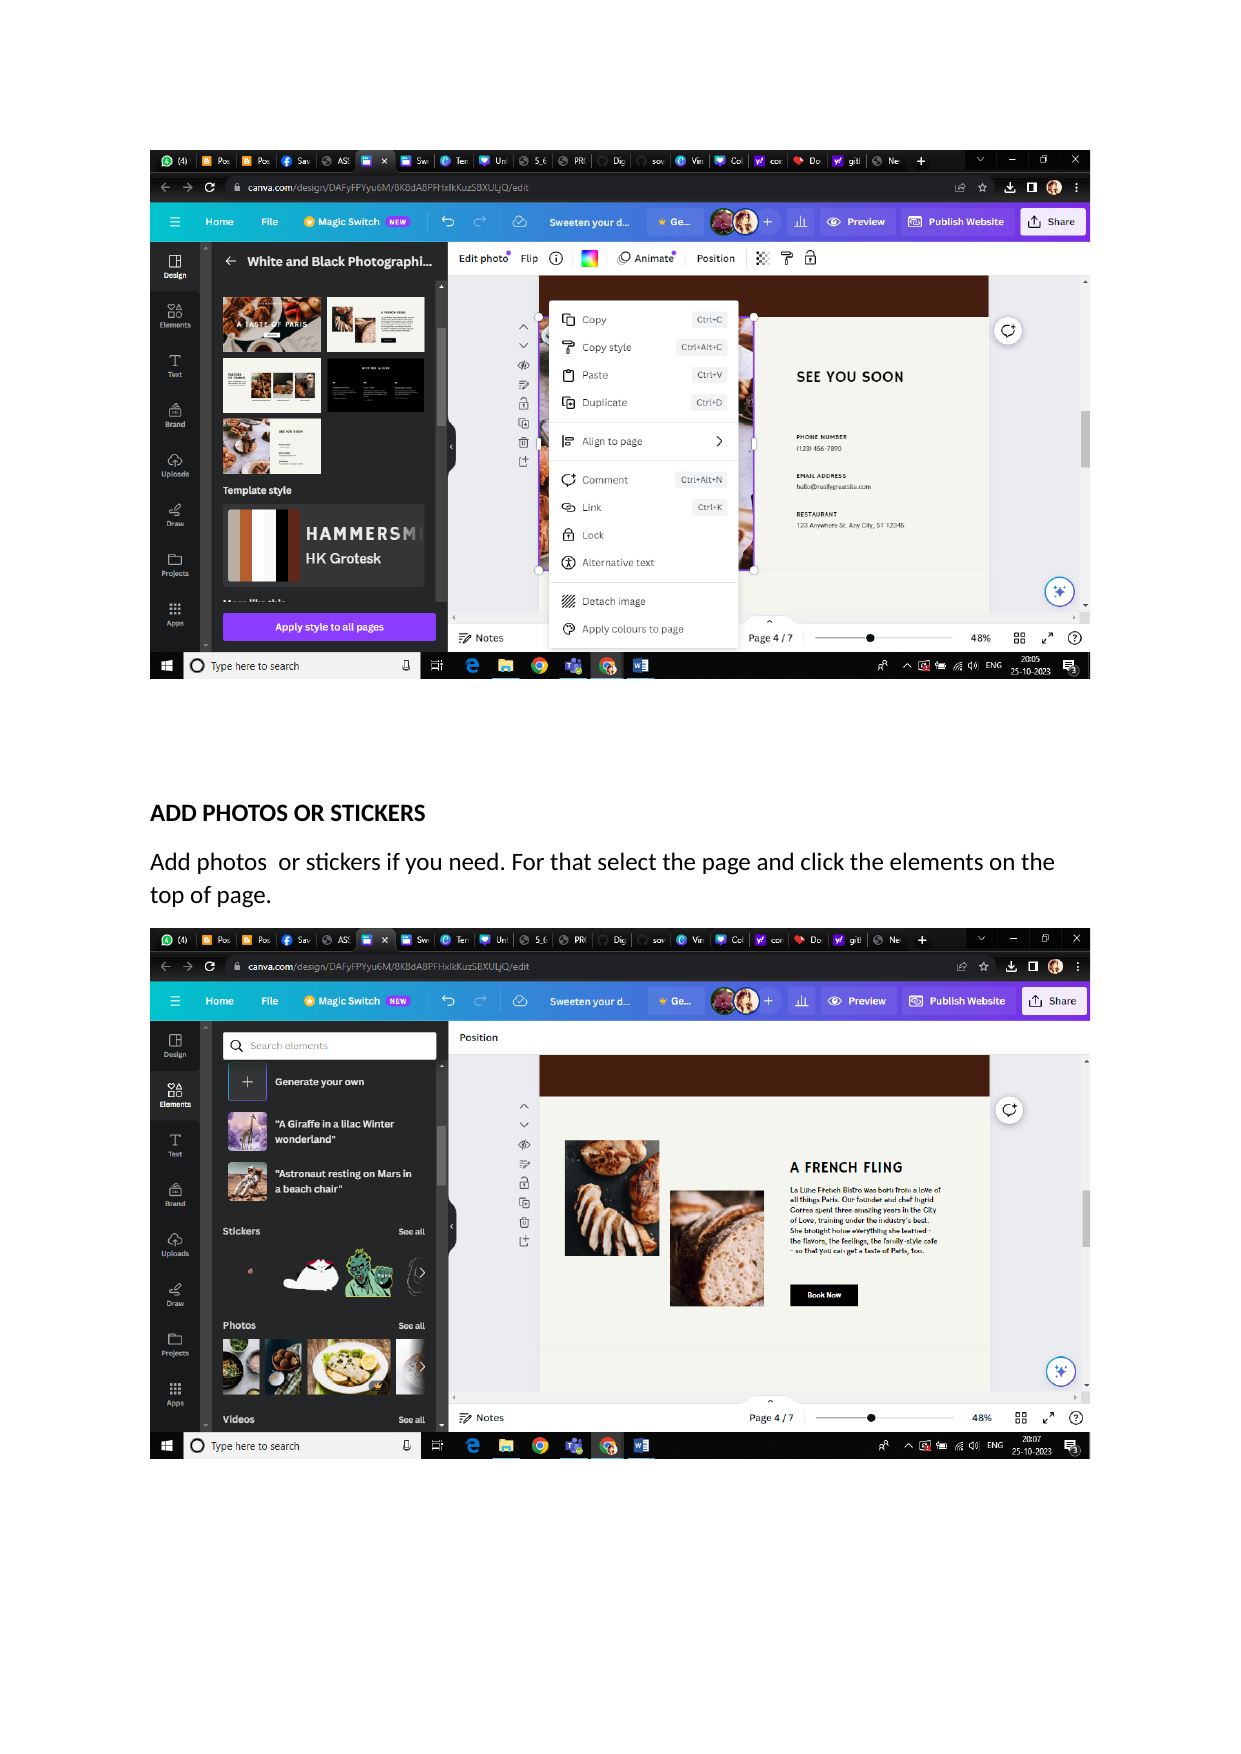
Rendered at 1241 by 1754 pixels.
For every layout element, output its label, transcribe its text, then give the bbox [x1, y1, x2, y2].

text Add photos or stickers if you need. For that select the page and click the elements on the top of page. [150, 846, 1090, 910]
picture [150, 928, 1091, 1459]
text ADD PHOTOS OR STICKERS [150, 797, 1090, 827]
picture [150, 150, 1091, 679]
